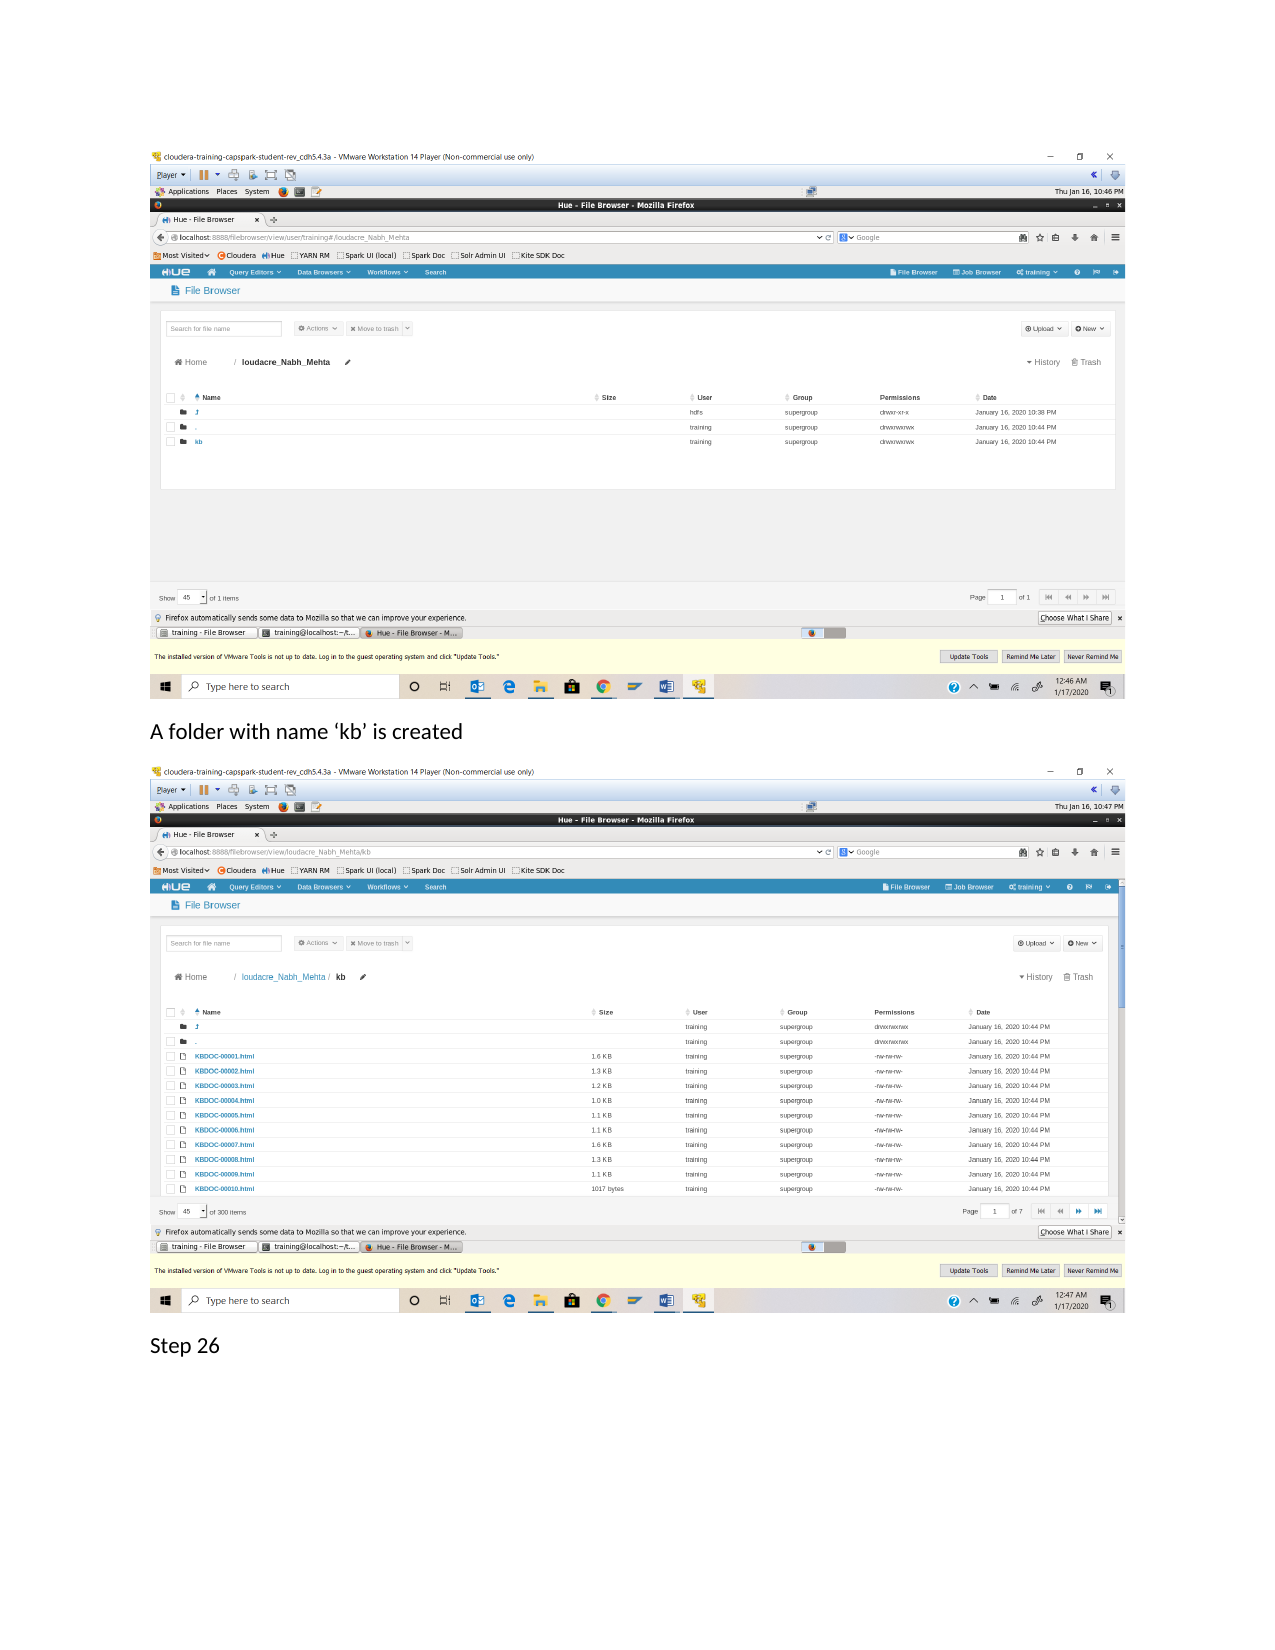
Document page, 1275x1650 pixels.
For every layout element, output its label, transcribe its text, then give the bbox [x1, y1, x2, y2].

picture [150, 150, 1125, 699]
text Step 26 [150, 1331, 1125, 1359]
text A folder with name ‘kb’ is created [150, 717, 1125, 745]
picture [150, 764, 1125, 1313]
